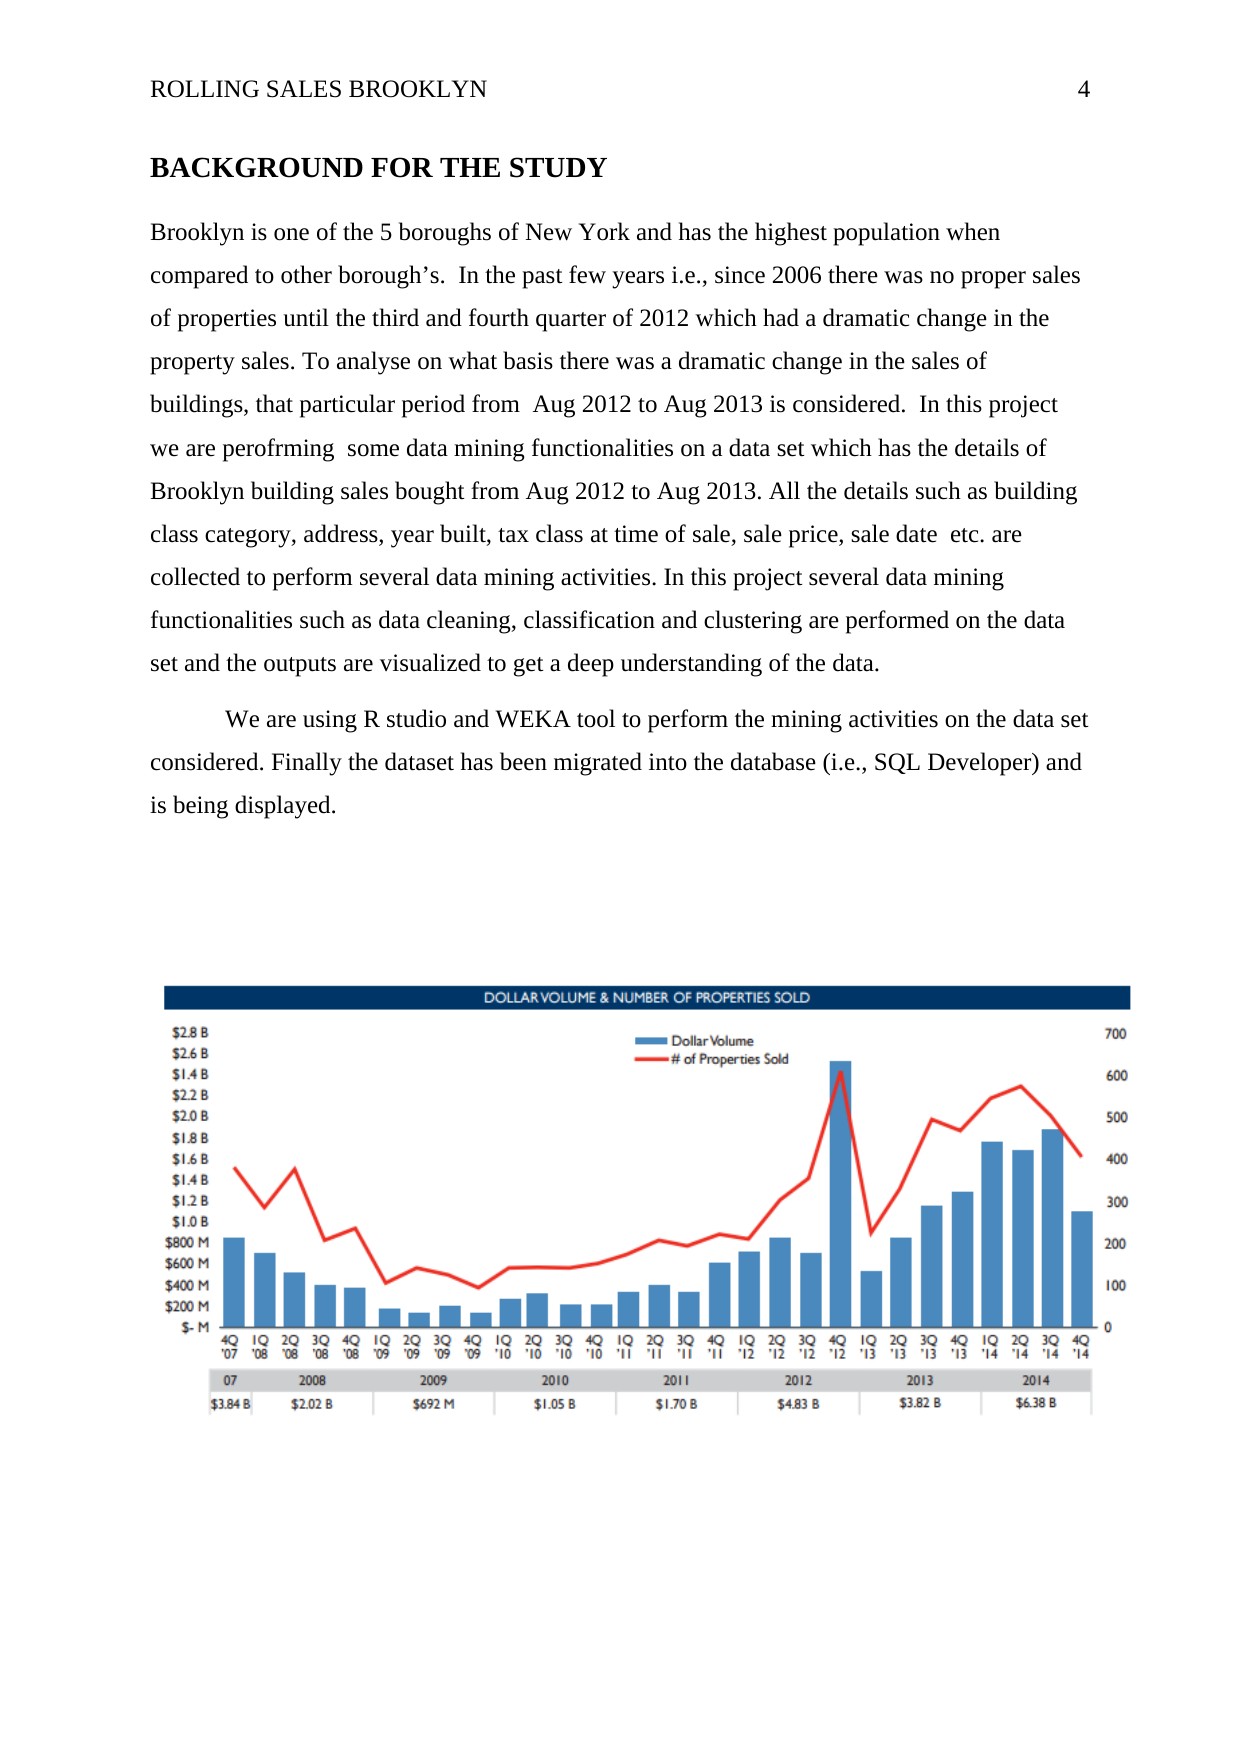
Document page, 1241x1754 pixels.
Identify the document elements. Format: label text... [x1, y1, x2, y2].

subtitle BACKGROUND FOR THE STUDY [150, 150, 1090, 183]
text We are using R studio and WEKA tool to perform the mining activities on the data set considered. Finally the dataset has been migrated into the database (i.e., SQL Developer) and is being displayed. [150, 704, 1090, 819]
picture [150, 957, 1144, 1440]
text Brooklyn is one of the 5 boroughs of New York and has the highest population when compared to other borough’s. In the past few years i.e., since 2006 there was no proper sales of properties until the third and fourth quarter of 2012 which had a dramatic change in the property sales. To analyse on what basis there was a dramatic change in the sales of buildings, that particular period from Aug 2012 to Aug 2013 is considered. In this project we are perofrming some data mining functionalities on a data set which has the details of Brooklyn building sales bought from Aug 2012 to Aug 2013. All the details such as building class category, address, year built, tax class at time of sale, sale price, sale date etc. are collected to perform several data mining activities. In this project several data mining functionalities such as data cleaning, classification and clustering are performed on the data set and the outputs are visualized to get a deep understanding of the data. [150, 217, 1090, 677]
